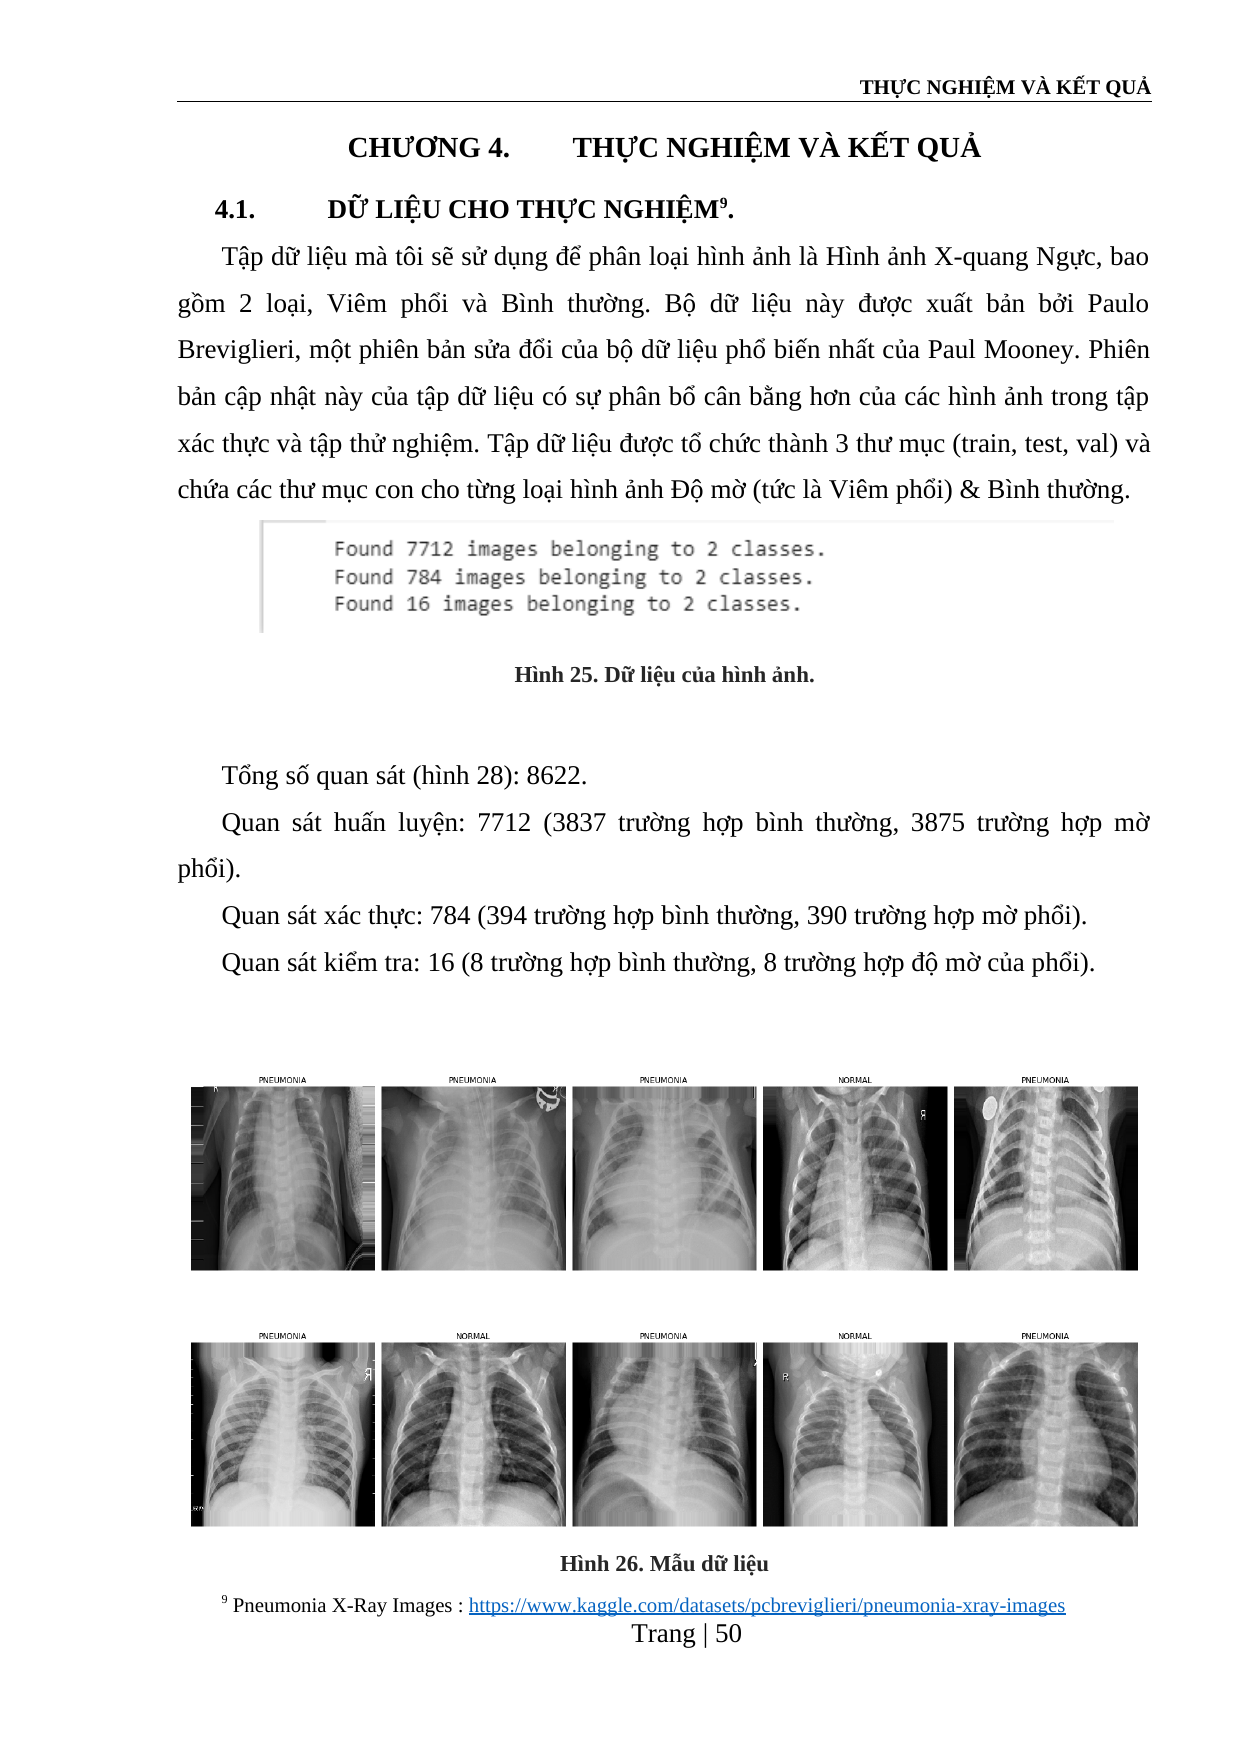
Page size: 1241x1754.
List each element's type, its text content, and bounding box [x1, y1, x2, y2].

text Tập dữ liệu mà tôi sẽ sử dụng để phân loại hình ảnh là Hình ảnh X-quang Ngực, bao gồm 2 loại, Viêm phổi và Bình thường. Bộ dữ liệu này được xuất bản bởi Paulo Breviglieri, một phiên bản sửa đổi của bộ dữ liệu phổ biến nhất của Paul Mooney. Phiên bản cập nhật này của tập dữ liệu có sự phân bổ cân bằng hơn của các hình ảnh trong tập xác thực và tập thử nghiệm. Tập dữ liệu được tổ chức thành 3 thư mục (train, test, val) và chứa các thư mục con cho từng loại hình ảnh Độ mờ (tức là Viêm phổi) & Bình thường. [177, 240, 1152, 504]
text Hình 25. Dữ liệu của hình ảnh. [177, 661, 1152, 687]
subtitle DỮ LIỆU CHO THỰC NGHIỆM. [214, 193, 1152, 224]
text Quan sát huấn luyện: 7712 (3837 trường hợp bình thường, 3875 trường hợp mờ phổi). [177, 806, 1152, 884]
text Hình 26. Mẫu dữ liệu [177, 1550, 1152, 1576]
picture [259, 520, 1114, 633]
subtitle THỰC NGHIỆM VÀ KẾT QUẢ [177, 131, 1152, 164]
text Tổng số quan sát (hình 28): 8622. [177, 759, 1152, 790]
picture [177, 1075, 1152, 1533]
text Quan sát kiểm tra: 16 (8 trường hợp bình thường, 8 trường hợp độ mờ của phổi). [177, 946, 1152, 977]
text Quan sát xác thực: 784 (394 trường hợp bình thường, 390 trường hợp mờ phổi). [177, 899, 1152, 930]
